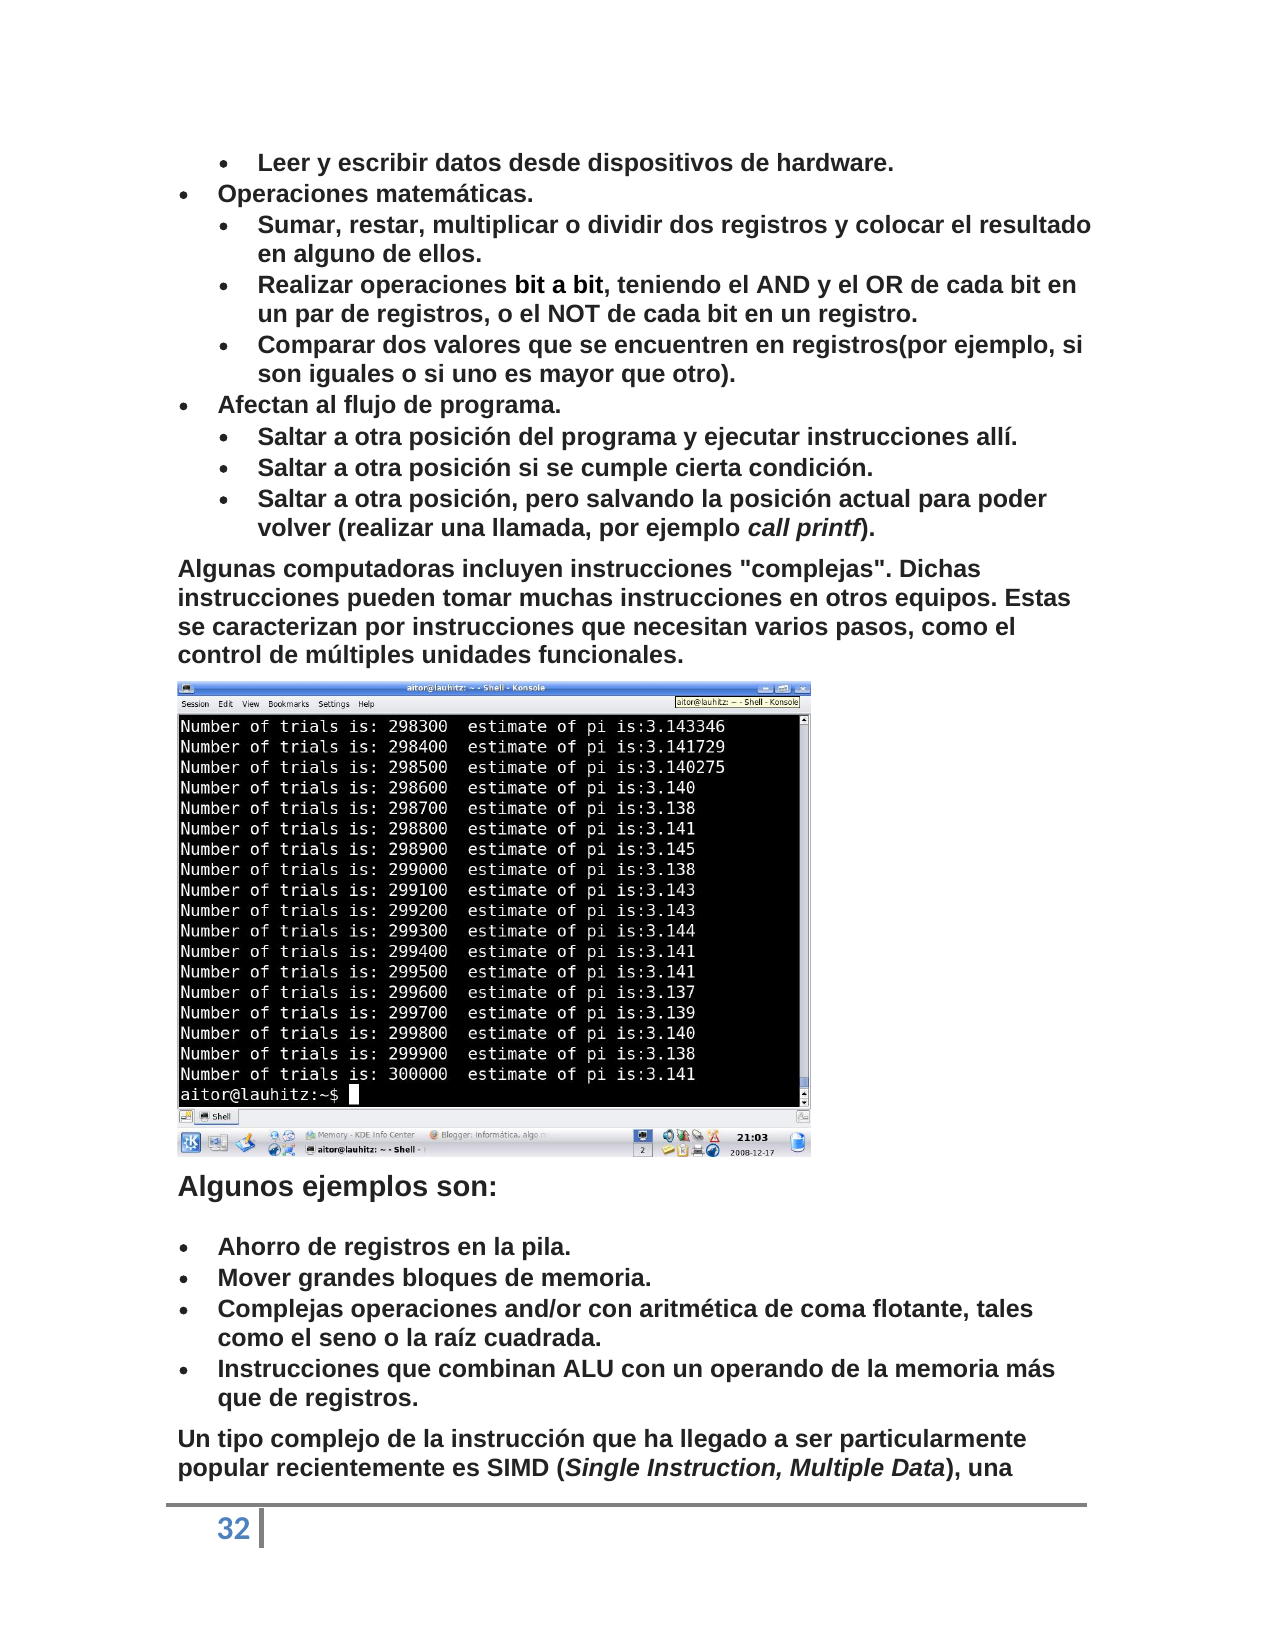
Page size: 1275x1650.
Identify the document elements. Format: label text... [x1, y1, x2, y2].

list Saltar a otra posición si se cumple cierta condición. [220, 453, 1098, 481]
list Saltar a otra posición, pero salvando la posición actual para poder volver (realizar una llamada, por ejemplo call printf). [220, 484, 1098, 541]
list Saltar a otra posición del programa y ejecutar instrucciones allí. [220, 421, 1098, 450]
list Comparar dos valores que se encuentren en registros(por ejemplo, si son iguales o si uno es mayor que otro). [220, 330, 1098, 388]
list Realizar operaciones bit a bit, teniendo el AND y el OR de cada bit en un par de registros, o el NOT de cada bit en un registro. [220, 270, 1098, 328]
text Algunos ejemplos son: [177, 1169, 1098, 1203]
list Sumar, restar, multiplicar o dividir dos registros y colocar el resultado en alguno de ellos. [220, 210, 1098, 268]
list Afectan al flujo de programa. [180, 390, 1098, 419]
text Algunas computadoras incluyen instrucciones "complejas". Dichas instrucciones pueden tomar muchas instrucciones en otros equipos. Estas se caracterizan por instrucciones que necesitan varios pasos, como el control de múltiples unidades funcionales. [177, 554, 1098, 669]
list Operaciones matemáticas. [180, 179, 1098, 208]
list Mover grandes bloques de memoria. [180, 1263, 1098, 1292]
list Ahorro de registros en la pila. [180, 1232, 1098, 1261]
list Leer y escribir datos desde dispositivos de hardware. [220, 148, 1098, 176]
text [177, 1424, 1098, 1482]
picture [177, 681, 811, 1157]
list Complejas operaciones and/or con aritmética de coma flotante, tales como el seno o la raíz cuadrada. [180, 1294, 1098, 1352]
list Instrucciones que combinan ALU con un operando de la memoria más que de registros. [180, 1354, 1098, 1412]
